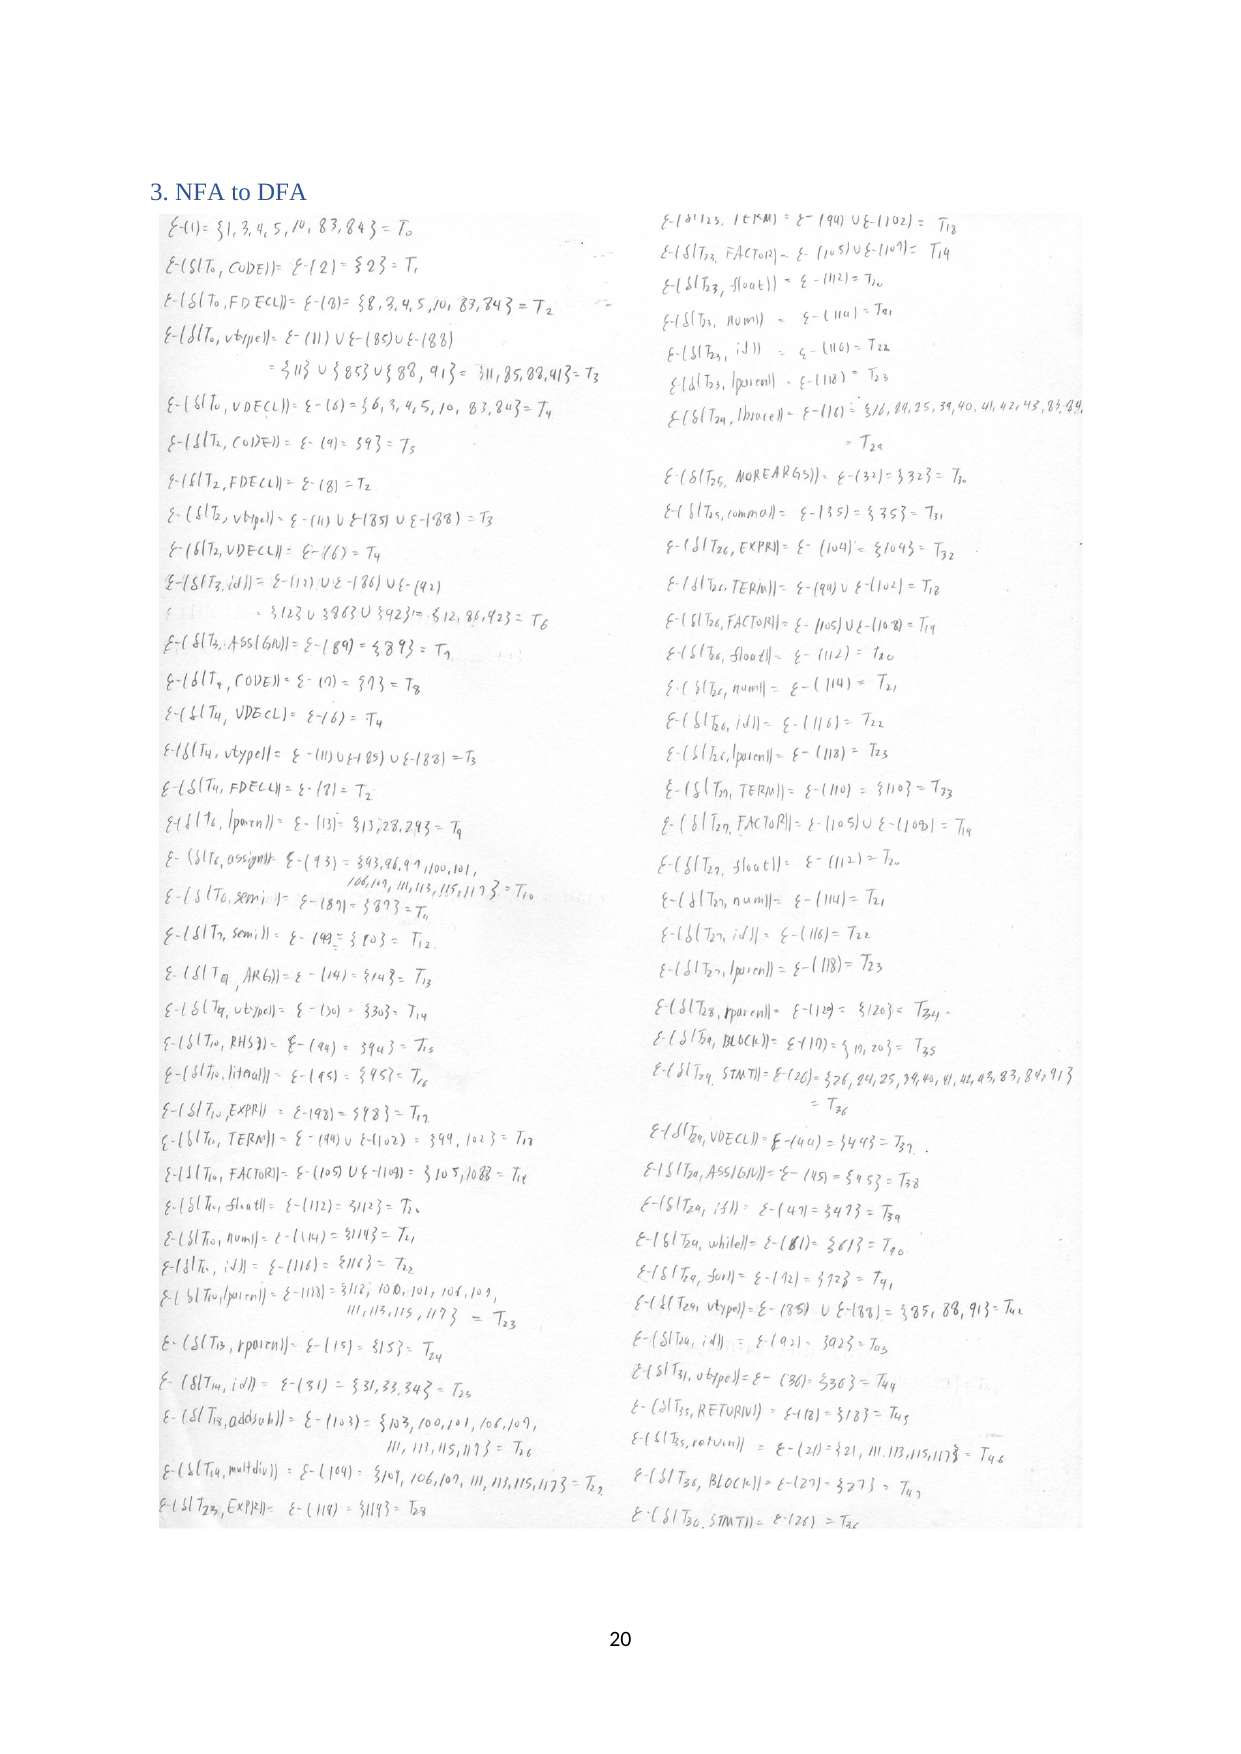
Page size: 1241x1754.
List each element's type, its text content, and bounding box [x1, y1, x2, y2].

subtitle 3. NFA to DFA [150, 177, 1090, 206]
picture [150, 206, 1091, 1531]
